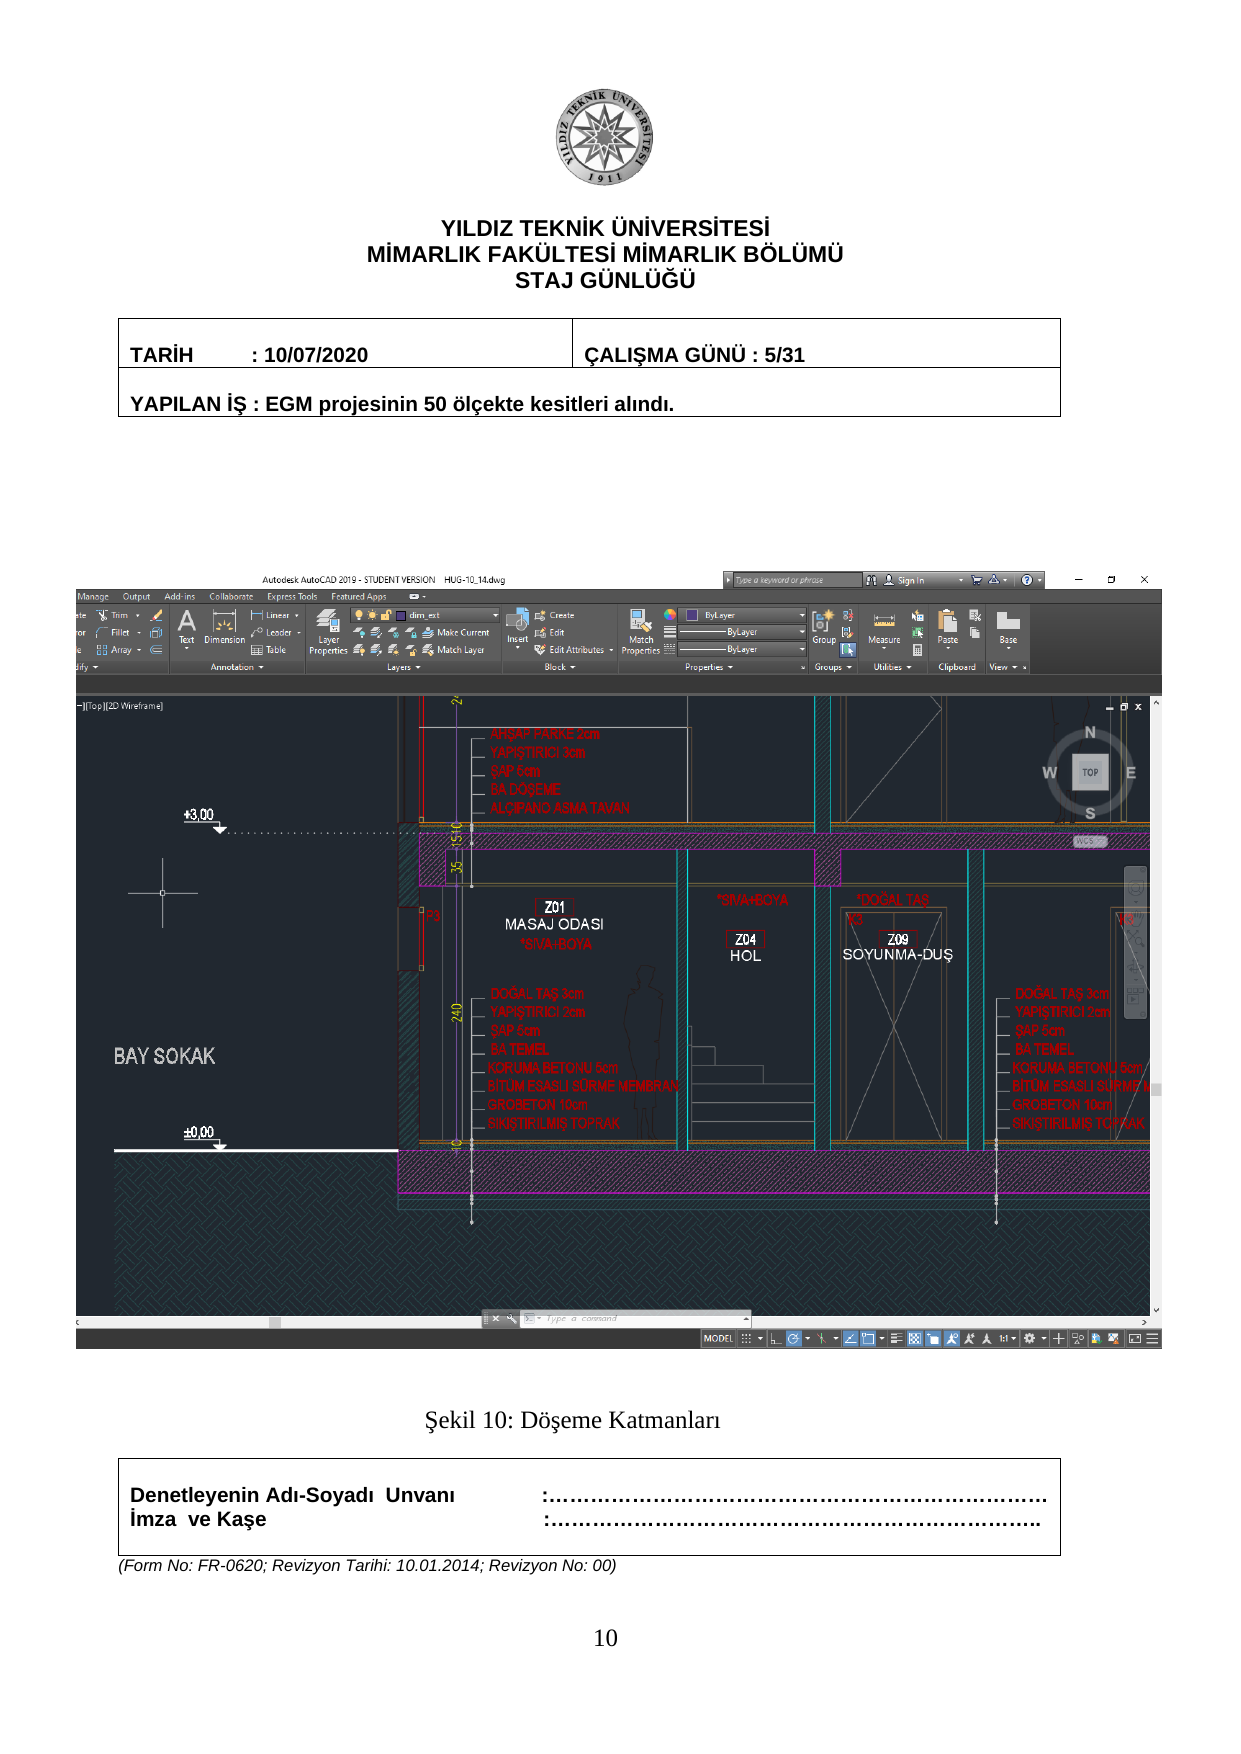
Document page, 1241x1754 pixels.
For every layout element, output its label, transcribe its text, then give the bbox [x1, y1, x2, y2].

text STAJ GÜNLÜĞÜ [118, 267, 1092, 294]
picture [76, 571, 1162, 1349]
table_header ÇALIŞMA GÜNÜ : 5/31 [573, 319, 1060, 367]
picture [554, 88, 654, 186]
text YILDIZ TEKNİK ÜNİVERSİTESİ [118, 215, 1092, 241]
table_header TARİH : 10/07/2020 [119, 319, 572, 367]
table_header Denetleyenin Adı-Soyadı Unvanı :……………………………………………………………… İmza ve Kaşe :…………………………………………………………….. [119, 1459, 1060, 1555]
text (Form No: FR-0620; Revizyon Tarihi: 10.01.2014; Revizyon No: 00) [118, 1556, 1092, 1575]
text MİMARLIK FAKÜLTESİ MİMARLIK BÖLÜMÜ [118, 241, 1092, 267]
text Şekil 10: Döşeme Katmanları [118, 1406, 1092, 1434]
table_cell YAPILAN İŞ : EGM projesinin 50 ölçekte kesitleri alındı. [119, 368, 1060, 416]
